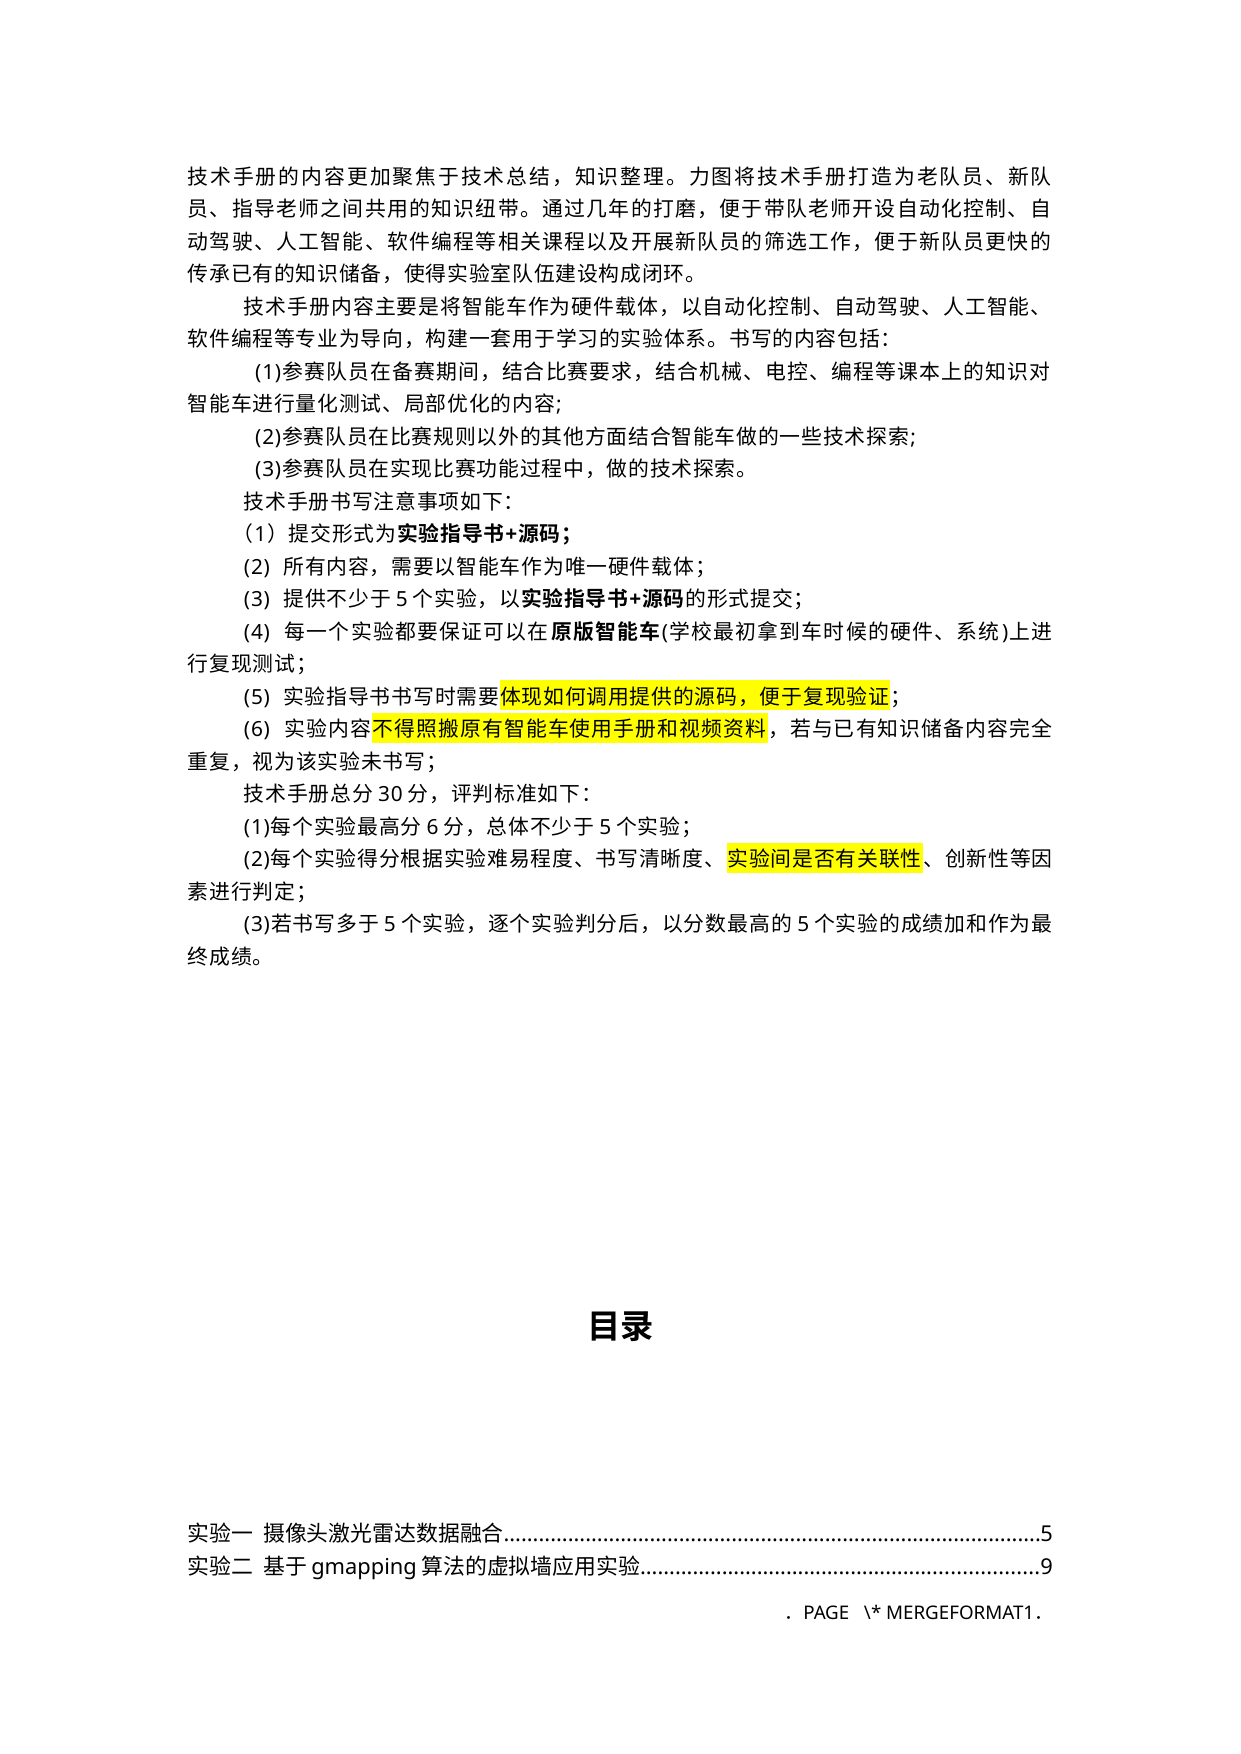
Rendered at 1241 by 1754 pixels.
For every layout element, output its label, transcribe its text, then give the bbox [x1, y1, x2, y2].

text (3)若书写多于5个实验，逐个实验判分后，以分数最高的5个实验的成绩加和作为最终成绩。 [187, 906, 1053, 971]
text 实验一 摄像头激光雷达数据融合 5 [187, 1516, 1053, 1548]
text (6) 实验内容不得照搬原有智能车使用手册和视频资料，若与已有知识储备内容完全重复，视为该实验未书写； [187, 711, 1053, 776]
text (1)每个实验最高分6分，总体不少于5个实验； [187, 809, 1053, 841]
text 技术手册总分30分，评判标准如下： [187, 776, 1053, 809]
subtitle 目录 [187, 1291, 1053, 1356]
text (3) 提供不少于5个实验，以实验指导书+源码的形式提交； [187, 581, 1053, 614]
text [187, 159, 1053, 289]
text (2) 所有内容，需要以智能车作为唯一硬件载体； [187, 549, 1053, 581]
text (5) 实验指导书书写时需要体现如何调用提供的源码，便于复现验证； [187, 679, 1053, 711]
text 技术手册书写注意事项如下： [187, 484, 1053, 516]
text (4) 每一个实验都要保证可以在原版智能车(学校最初拿到车时候的硬件、系统)上进行复现测试； [187, 614, 1053, 679]
text 实验二 基于gmapping算法的虚拟墙应用实验 9 [187, 1548, 1053, 1581]
text (2)每个实验得分根据实验难易程度、书写清晰度、实验间是否有关联性、创新性等因素进行判定； [187, 841, 1053, 906]
list (1)参赛队员在备赛期间，结合比赛要求，结合机械、电控、编程等课本上的知识对智能车进行量化测试、局部优化的内容; [187, 354, 1053, 419]
text 技术手册内容主要是将智能车作为硬件载体，以自动化控制、自动驾驶、人工智能、软件编程等专业为导向，构建一套用于学习的实验体系。书写的内容包括： [187, 289, 1053, 354]
list (3)参赛队员在实现比赛功能过程中，做的技术探索。 [187, 451, 1053, 484]
list （1）提交形式为实验指导书+源码； [187, 516, 1053, 549]
list (2)参赛队员在比赛规则以外的其他方面结合智能车做的一些技术探索; [187, 419, 1053, 451]
